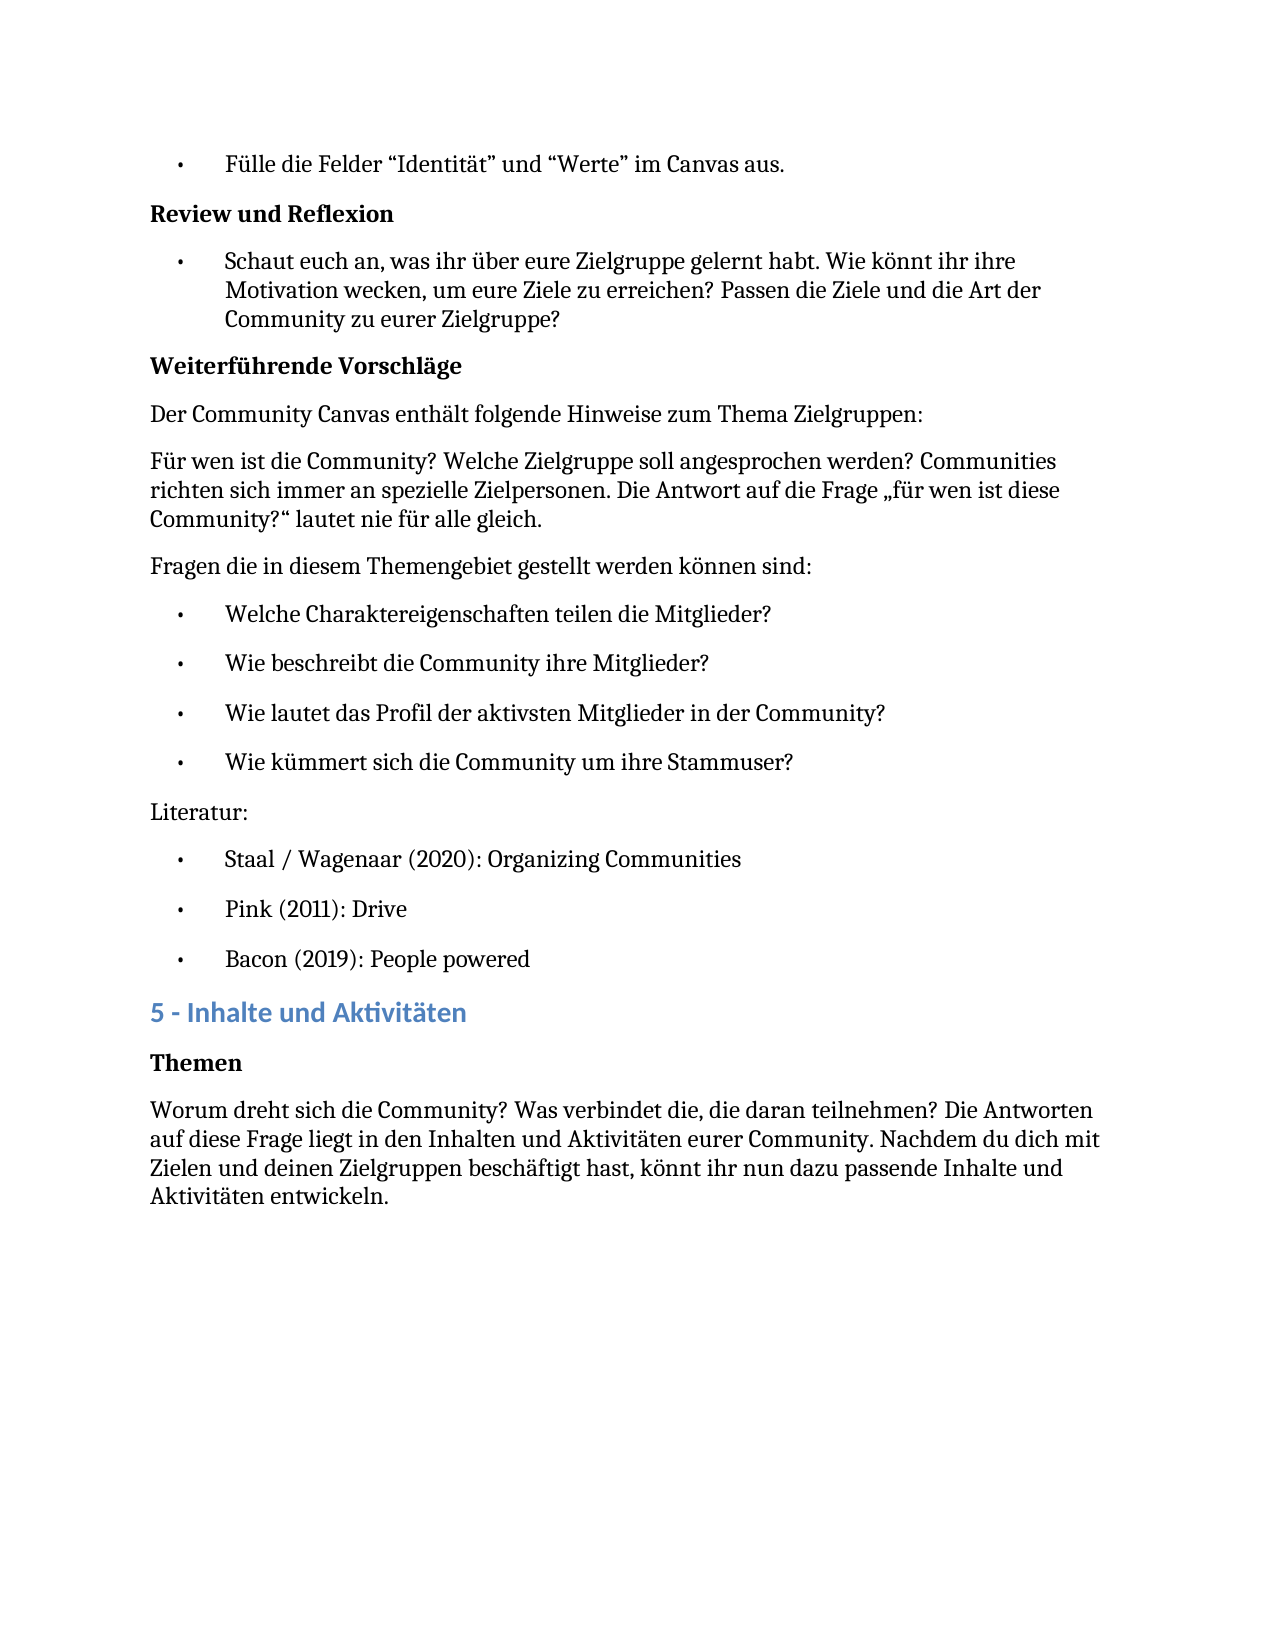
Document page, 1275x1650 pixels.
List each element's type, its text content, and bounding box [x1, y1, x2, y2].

text Der Community Canvas enthält folgende Hinweise zum Thema Zielgruppen: [150, 399, 1125, 428]
text Fragen die in diesem Themengebiet gestellt werden können sind: [150, 552, 1125, 581]
list Wie kümmert sich die Community um ihre Stammuser? [175, 748, 1125, 777]
text Weiterführende Vorschläge [150, 352, 1125, 381]
text Worum dreht sich die Community? Was verbindet die, die daran teilnehmen? Die Antworten auf diese Frage liegt in den Inhalten und Aktivitäten eurer Community. Nachdem du dich mit Zielen und deinen Zielgruppen beschäftigt hast, könnt ihr nun dazu passende Inhalte und Aktivitäten entwickeln. [150, 1096, 1125, 1211]
text Literatur: [150, 798, 1125, 827]
text Review und Reflexion [150, 199, 1125, 228]
list Wie lautet das Profil der aktivsten Mitglieder in der Community? [175, 699, 1125, 727]
list Fülle die Felder “Identität” und “Werte” im Canvas aus. [175, 150, 1125, 179]
list Welche Charaktereigenschaften teilen die Mitglieder? [175, 599, 1125, 628]
list Pink (2011): Drive [175, 895, 1125, 924]
list Bacon (2019): People powered [175, 944, 1125, 973]
list Staal / Wagenaar (2020): Organizing Communities [175, 845, 1125, 874]
list Wie beschreibt die Community ihre Mitglieder? [175, 649, 1125, 678]
subtitle 5 - Inhalte und Aktivitäten [150, 994, 1125, 1030]
list Schaut euch an, was ihr über eure Zielgruppe gelernt habt. Wie könnt ihr ihre Motivation wecken, um eure Ziele zu erreichen? Passen die Ziele und die Art der Community zu eurer Zielgruppe? [175, 247, 1125, 333]
text Themen [150, 1048, 1125, 1077]
text Für wen ist die Community? Welche Zielgruppe soll angesprochen werden? Communities richten sich immer an spezielle Zielpersonen. Die Antwort auf die Frage „für wen ist diese Community?“ lautet nie für alle gleich. [150, 447, 1125, 533]
